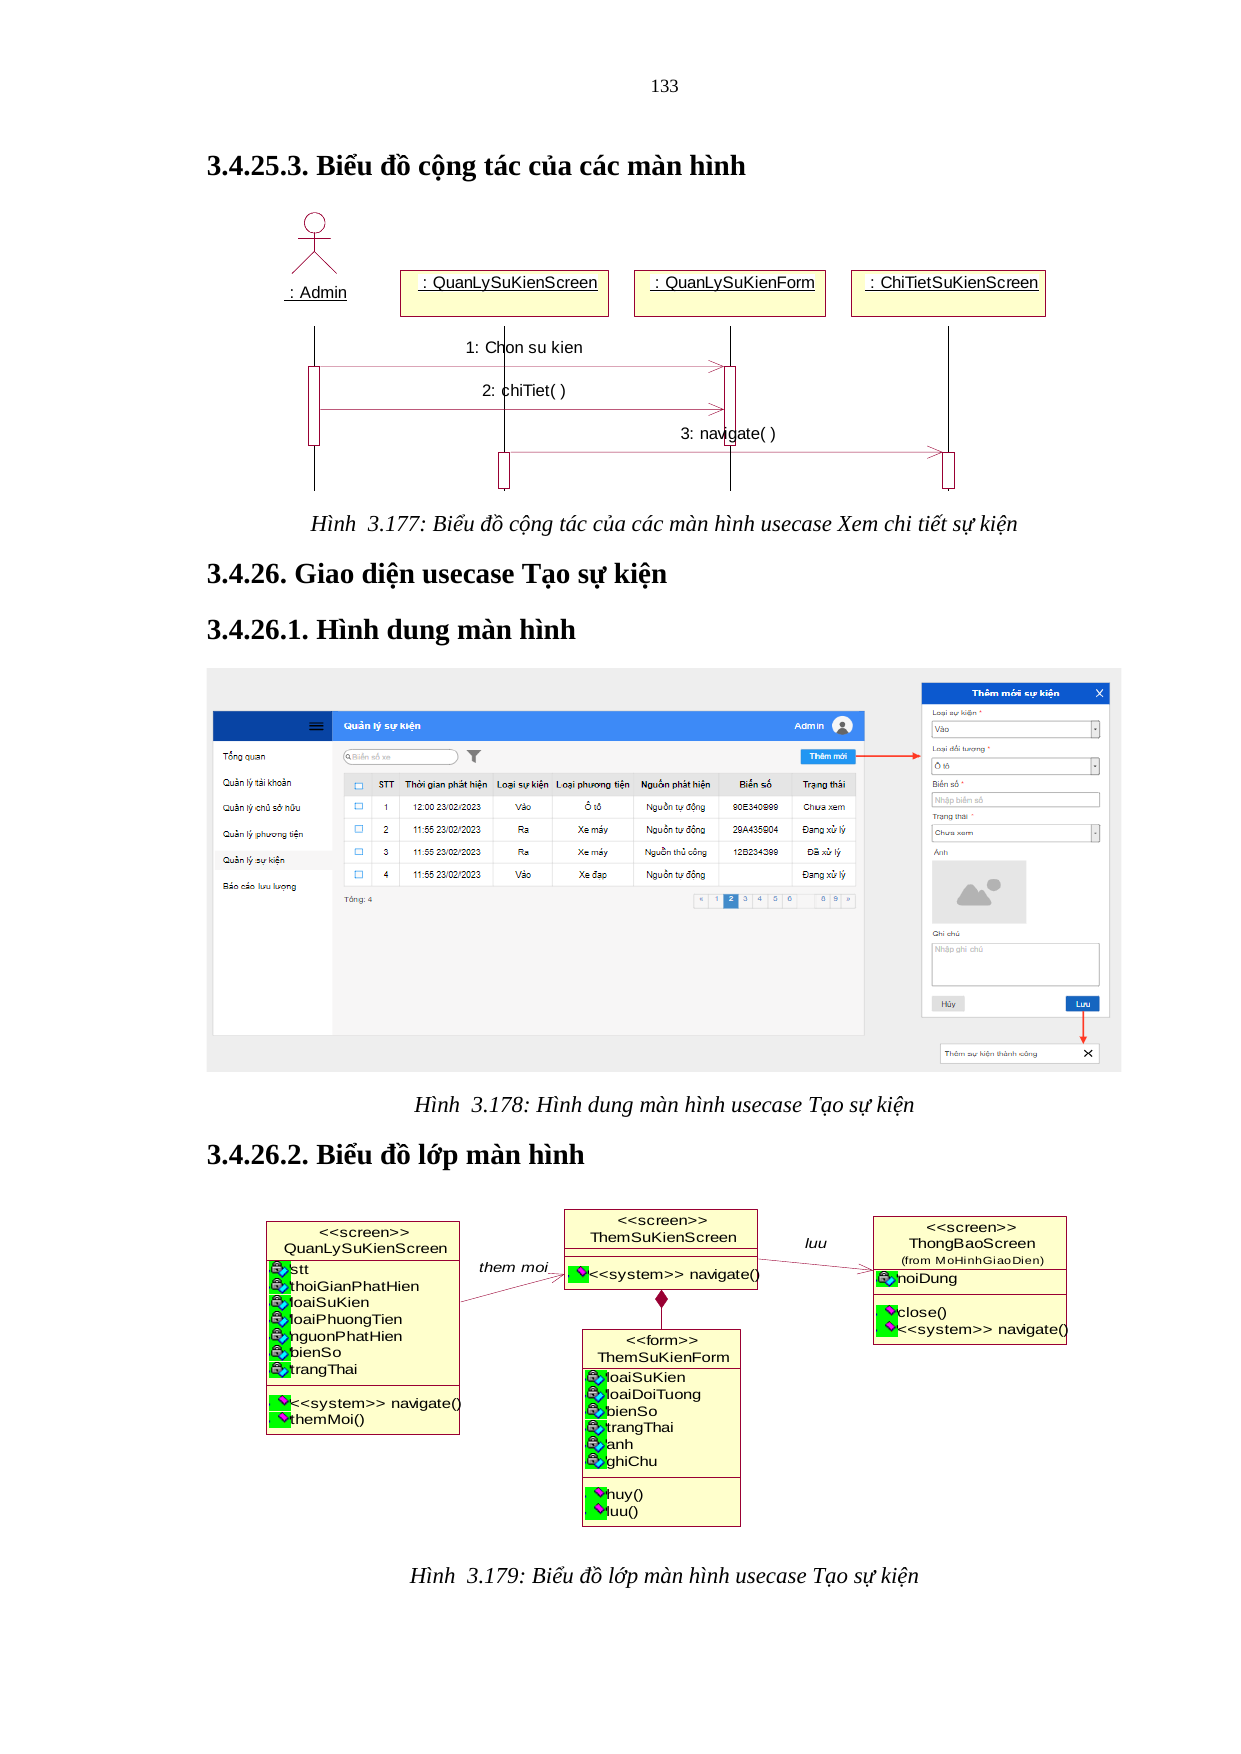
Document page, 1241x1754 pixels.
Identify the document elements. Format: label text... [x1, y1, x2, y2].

subtitle 3.4.25.3. Biểu đồ cộng tác của các màn hình [207, 148, 1122, 181]
subtitle 3.4.26.2. Biểu đồ lớp màn hình [207, 1137, 1122, 1171]
subtitle 3.4.26. Giao diện usecase Tạo sự kiện [207, 556, 1122, 590]
picture [206, 668, 1122, 1072]
subtitle 3.4.26.1. Hình dung màn hình [207, 612, 1122, 646]
